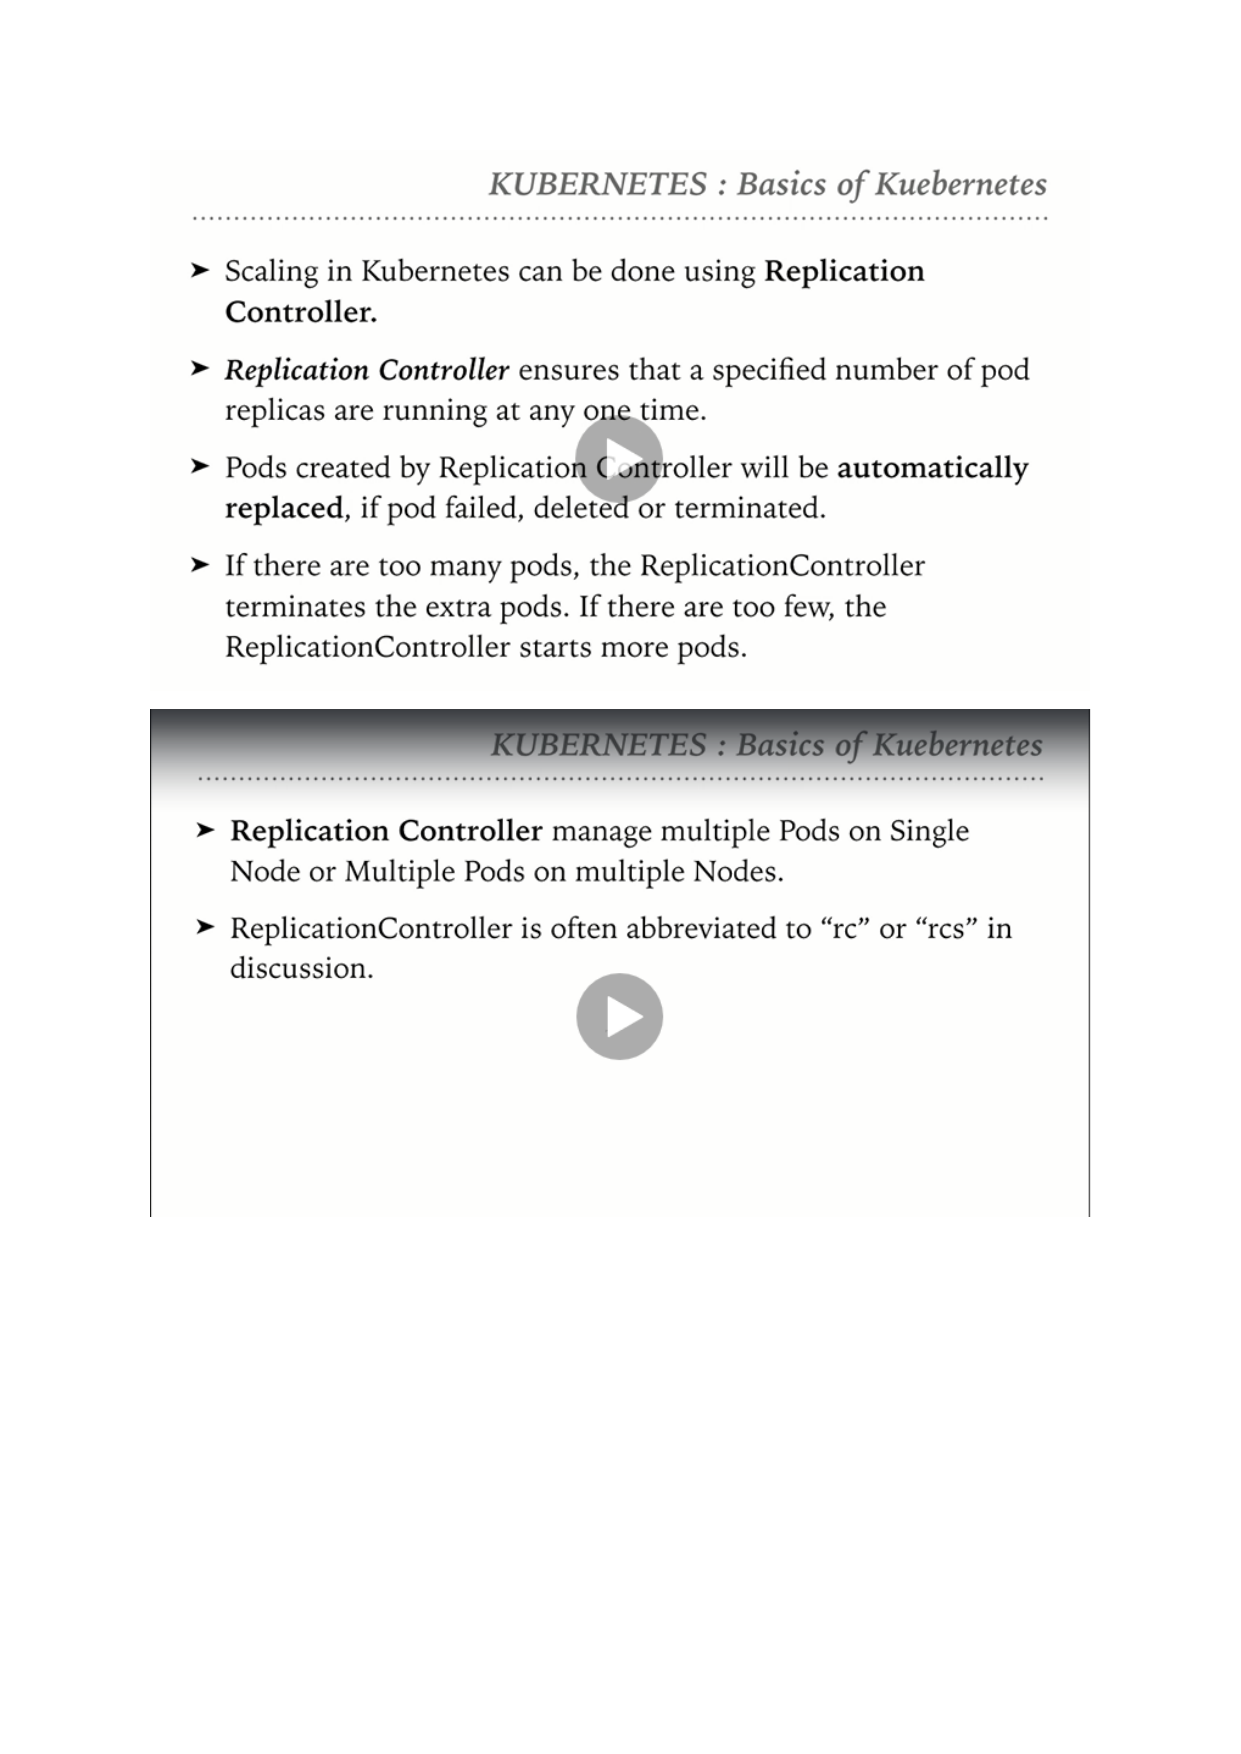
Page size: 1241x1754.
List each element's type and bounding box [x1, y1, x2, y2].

picture [150, 709, 1091, 1217]
picture [150, 150, 1091, 691]
